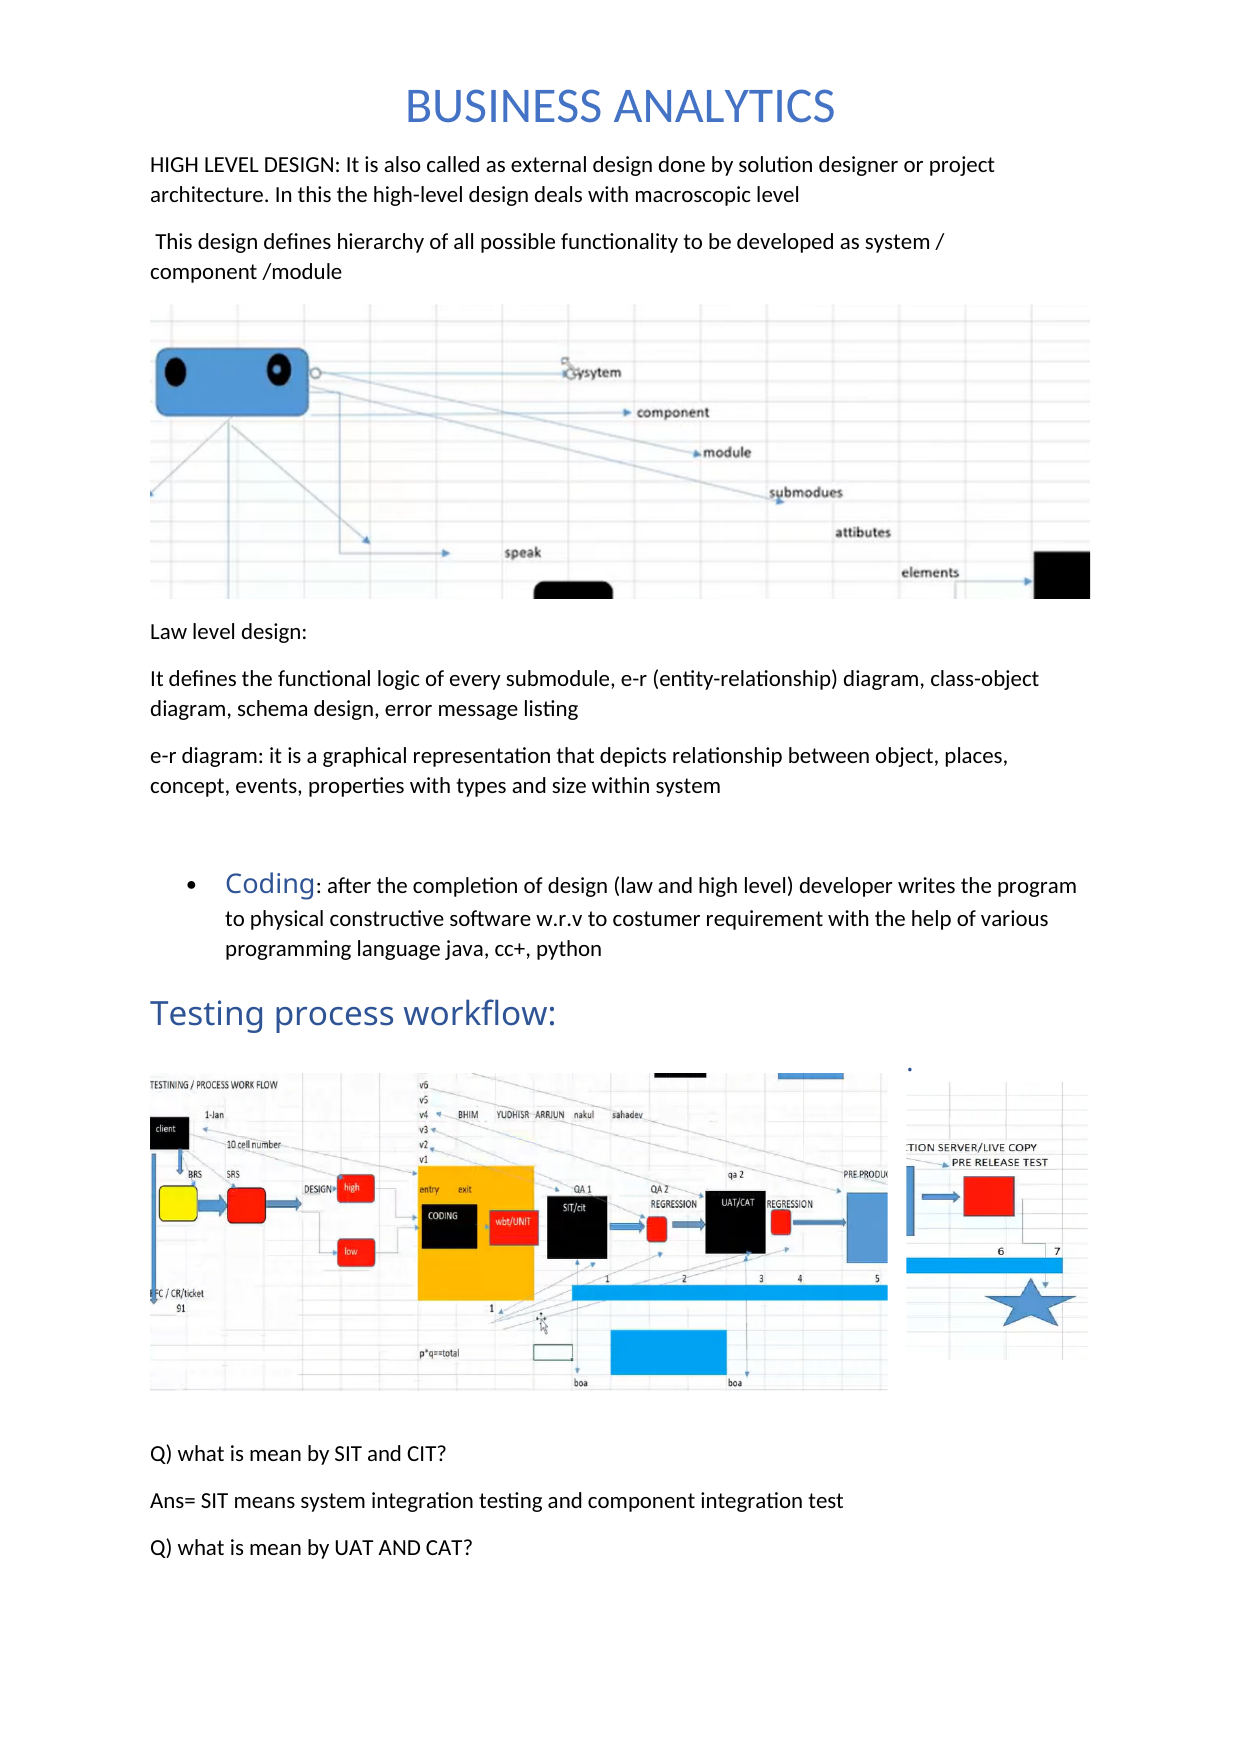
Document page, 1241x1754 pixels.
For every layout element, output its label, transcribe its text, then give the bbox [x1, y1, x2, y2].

text This design defines hierarchy of all possible functionality to be developed as system / component /module [150, 227, 1090, 285]
text Ans= SIT means system integration testing and component integration test [150, 1486, 1090, 1514]
text HIGH LEVEL DESIGN: It is also called as external design done by solution designer or project architecture. In this the high-level design deals with macroscopic level [150, 150, 1090, 208]
list Coding: after the completion of design (law and high level) developer writes the program to physical constructive software w.r.v to costumer requirement with the help of various programming language java, cc+, python [187, 865, 1090, 962]
text Q) what is mean by SIT and CIT? [150, 1439, 1090, 1467]
text e-r diagram: it is a graphical representation that depicts relationship between object, places, concept, events, properties with types and size within system [150, 741, 1090, 799]
subtitle Testing process workflow: [150, 989, 1090, 1035]
picture [150, 1073, 888, 1391]
text Law level design: [150, 617, 1090, 645]
text Q) what is mean by UAT AND CAT? [150, 1533, 1090, 1561]
picture [150, 304, 1091, 599]
subtitle . [150, 1043, 1090, 1079]
text It defines the functional logic of every submodule, e-r (entity-relationship) diagram, class-object diagram, schema design, error message listing [150, 664, 1090, 722]
picture [906, 1082, 1088, 1360]
